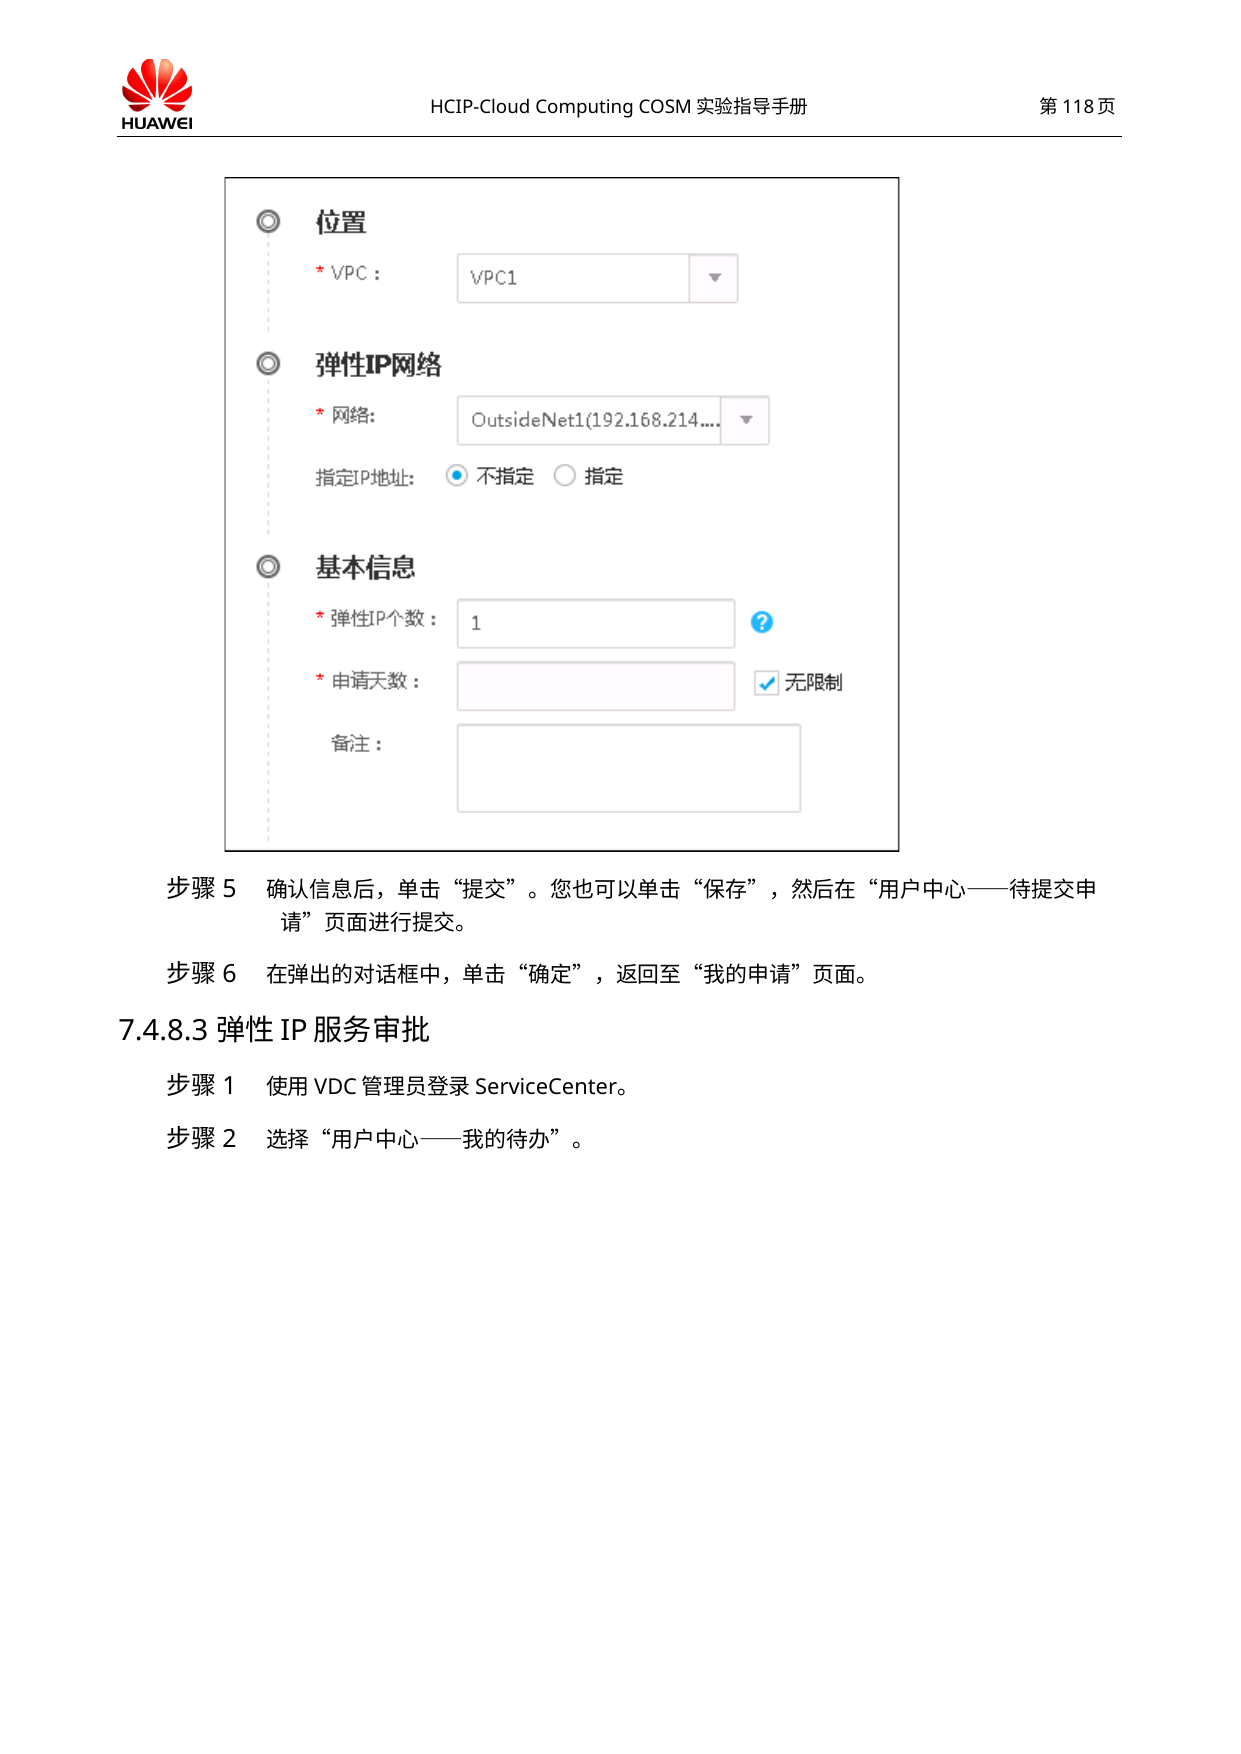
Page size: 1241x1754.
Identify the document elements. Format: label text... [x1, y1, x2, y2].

subtitle 弹性IP服务审批 [118, 1006, 1122, 1049]
text 确认信息后，单击“提交”。您也可以单击“保存”，然后在“用户中心——待提交申请”页面进行提交。 [236, 869, 1122, 937]
text 使用VDC管理员登录ServiceCenter。 [236, 1065, 1122, 1102]
text 选择“用户中心——我的待办”。 [236, 1118, 1122, 1154]
picture [122, 59, 192, 129]
text 在弹出的对话框中，单击“确定”，返回至“我的申请”页面。 [236, 953, 1122, 989]
picture [224, 177, 900, 852]
